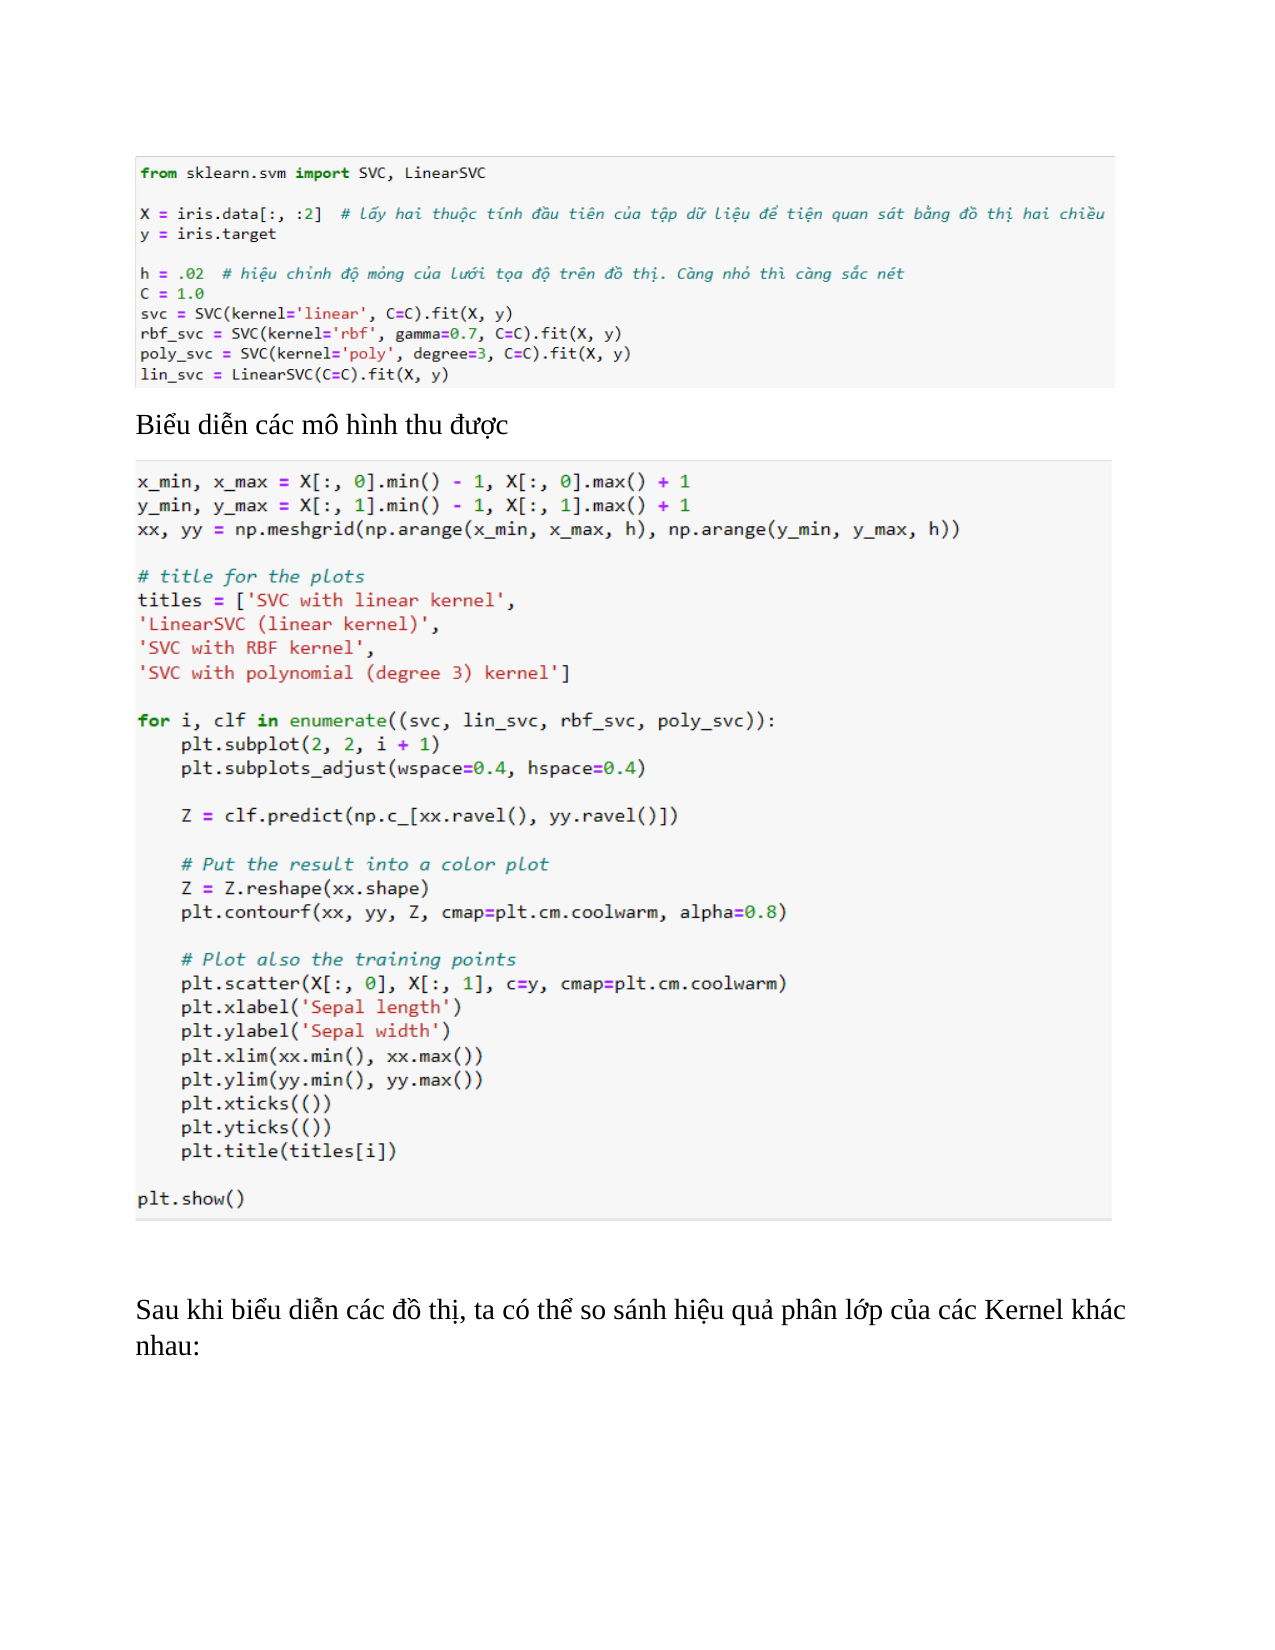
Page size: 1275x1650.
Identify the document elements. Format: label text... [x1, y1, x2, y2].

picture [135, 156, 1115, 388]
picture [135, 460, 1112, 1221]
text Biểu diễn các mô hình thu được [135, 407, 1152, 441]
text Sau khi biểu diễn các đồ thị, ta có thể so sánh hiệu quả phân lớp của các Kernel khác nhau: [135, 1292, 1152, 1362]
